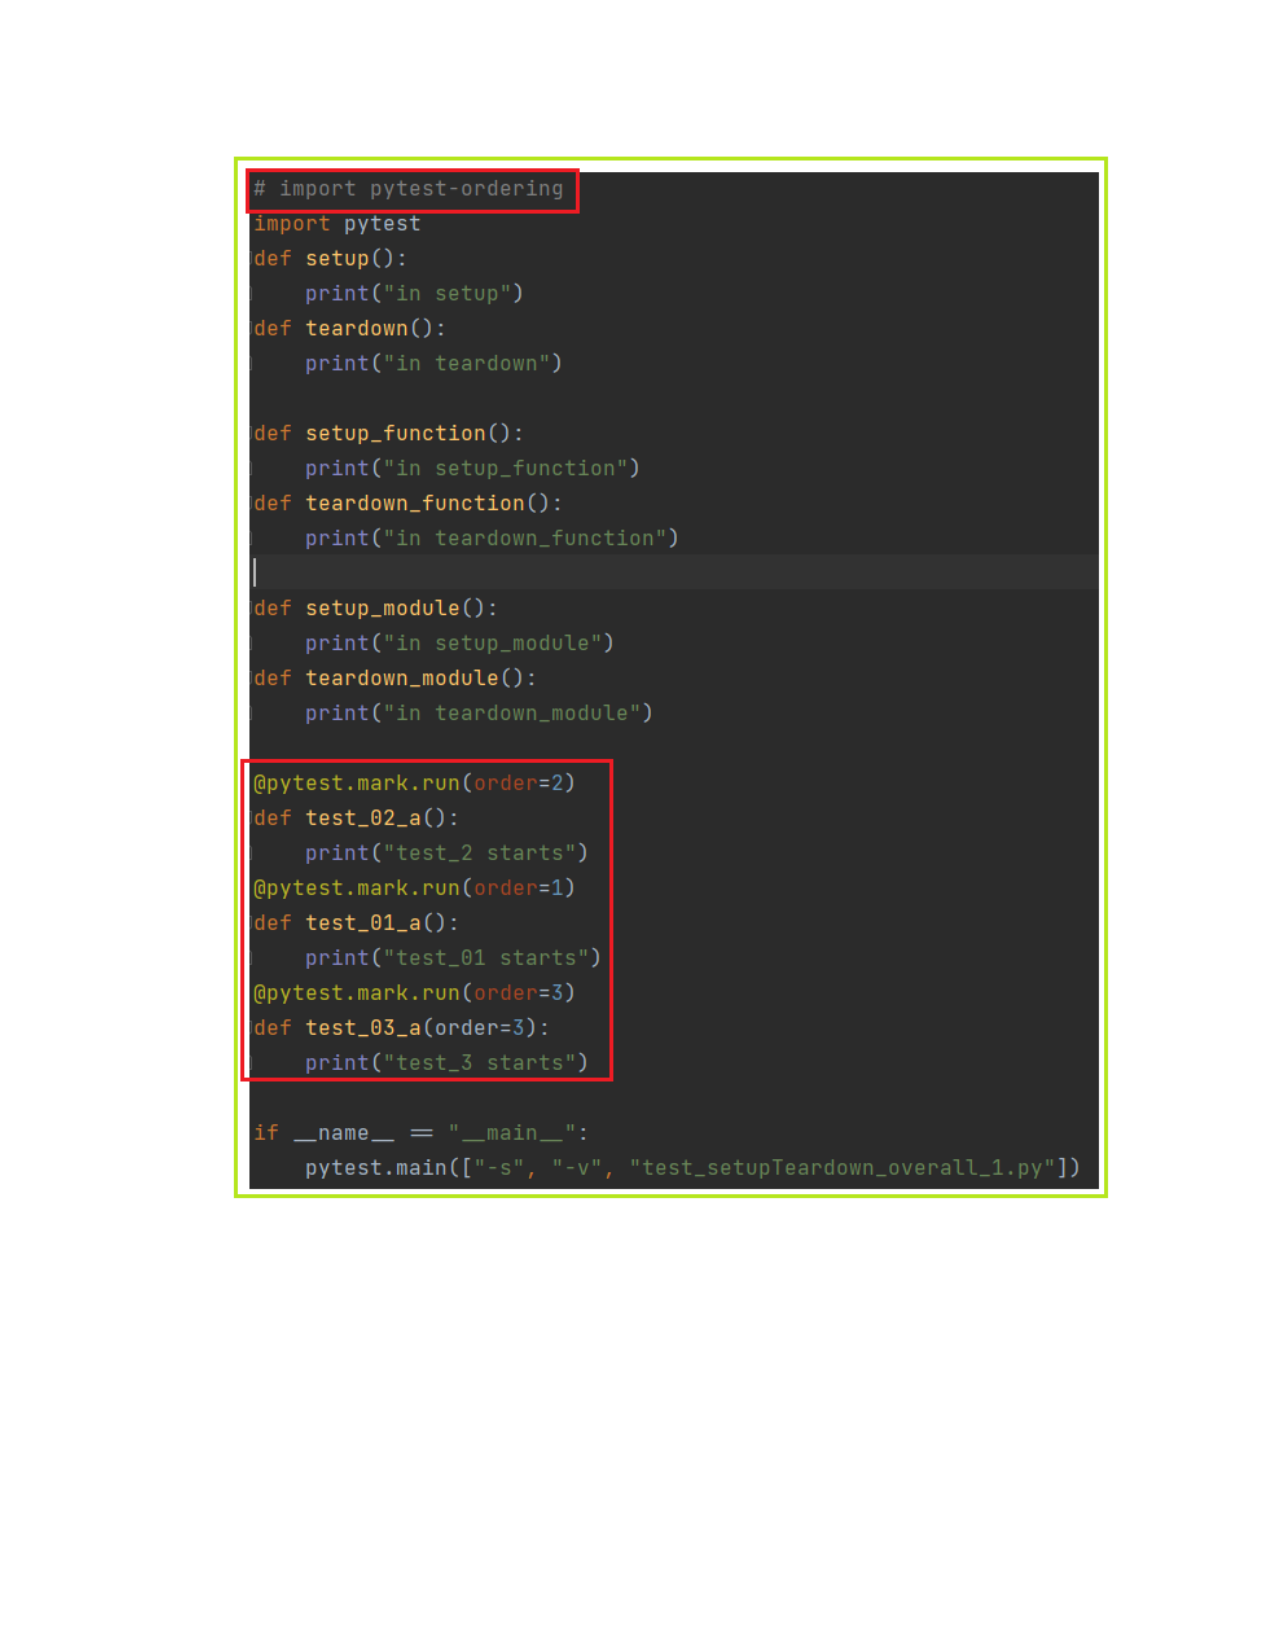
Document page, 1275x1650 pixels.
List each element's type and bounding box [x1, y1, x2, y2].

picture [225, 150, 1125, 1206]
